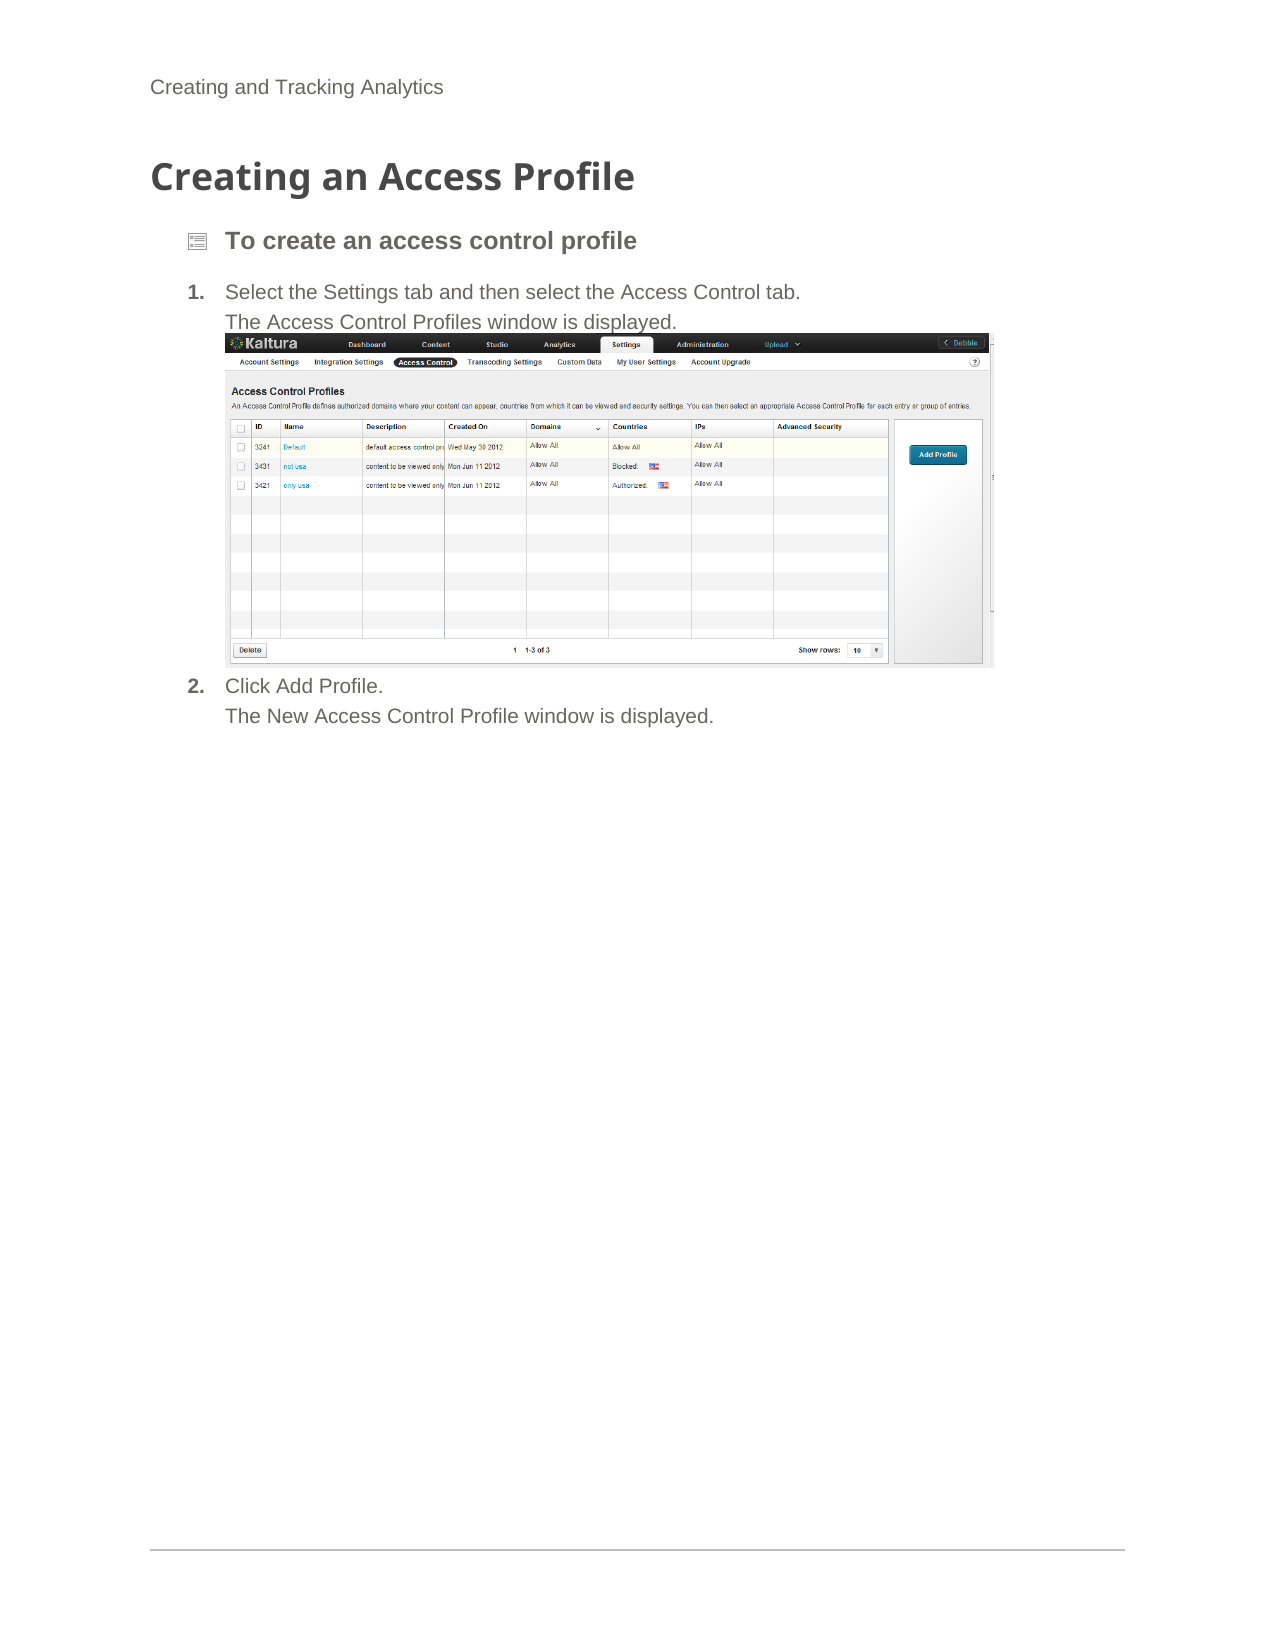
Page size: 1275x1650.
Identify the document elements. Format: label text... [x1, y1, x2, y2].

list Click Add Profile. [187, 673, 1125, 697]
picture [188, 233, 208, 250]
picture [225, 333, 994, 668]
text To create an access control profile [187, 226, 1125, 255]
list Select the Settings tab and then select the Access Control tab. [187, 280, 1125, 304]
list The Access Control Profiles window is displayed. [225, 310, 1125, 334]
list The New Access Control Profile window is displayed. [225, 704, 1125, 728]
subtitle Creating an Access Profile [150, 150, 1125, 201]
